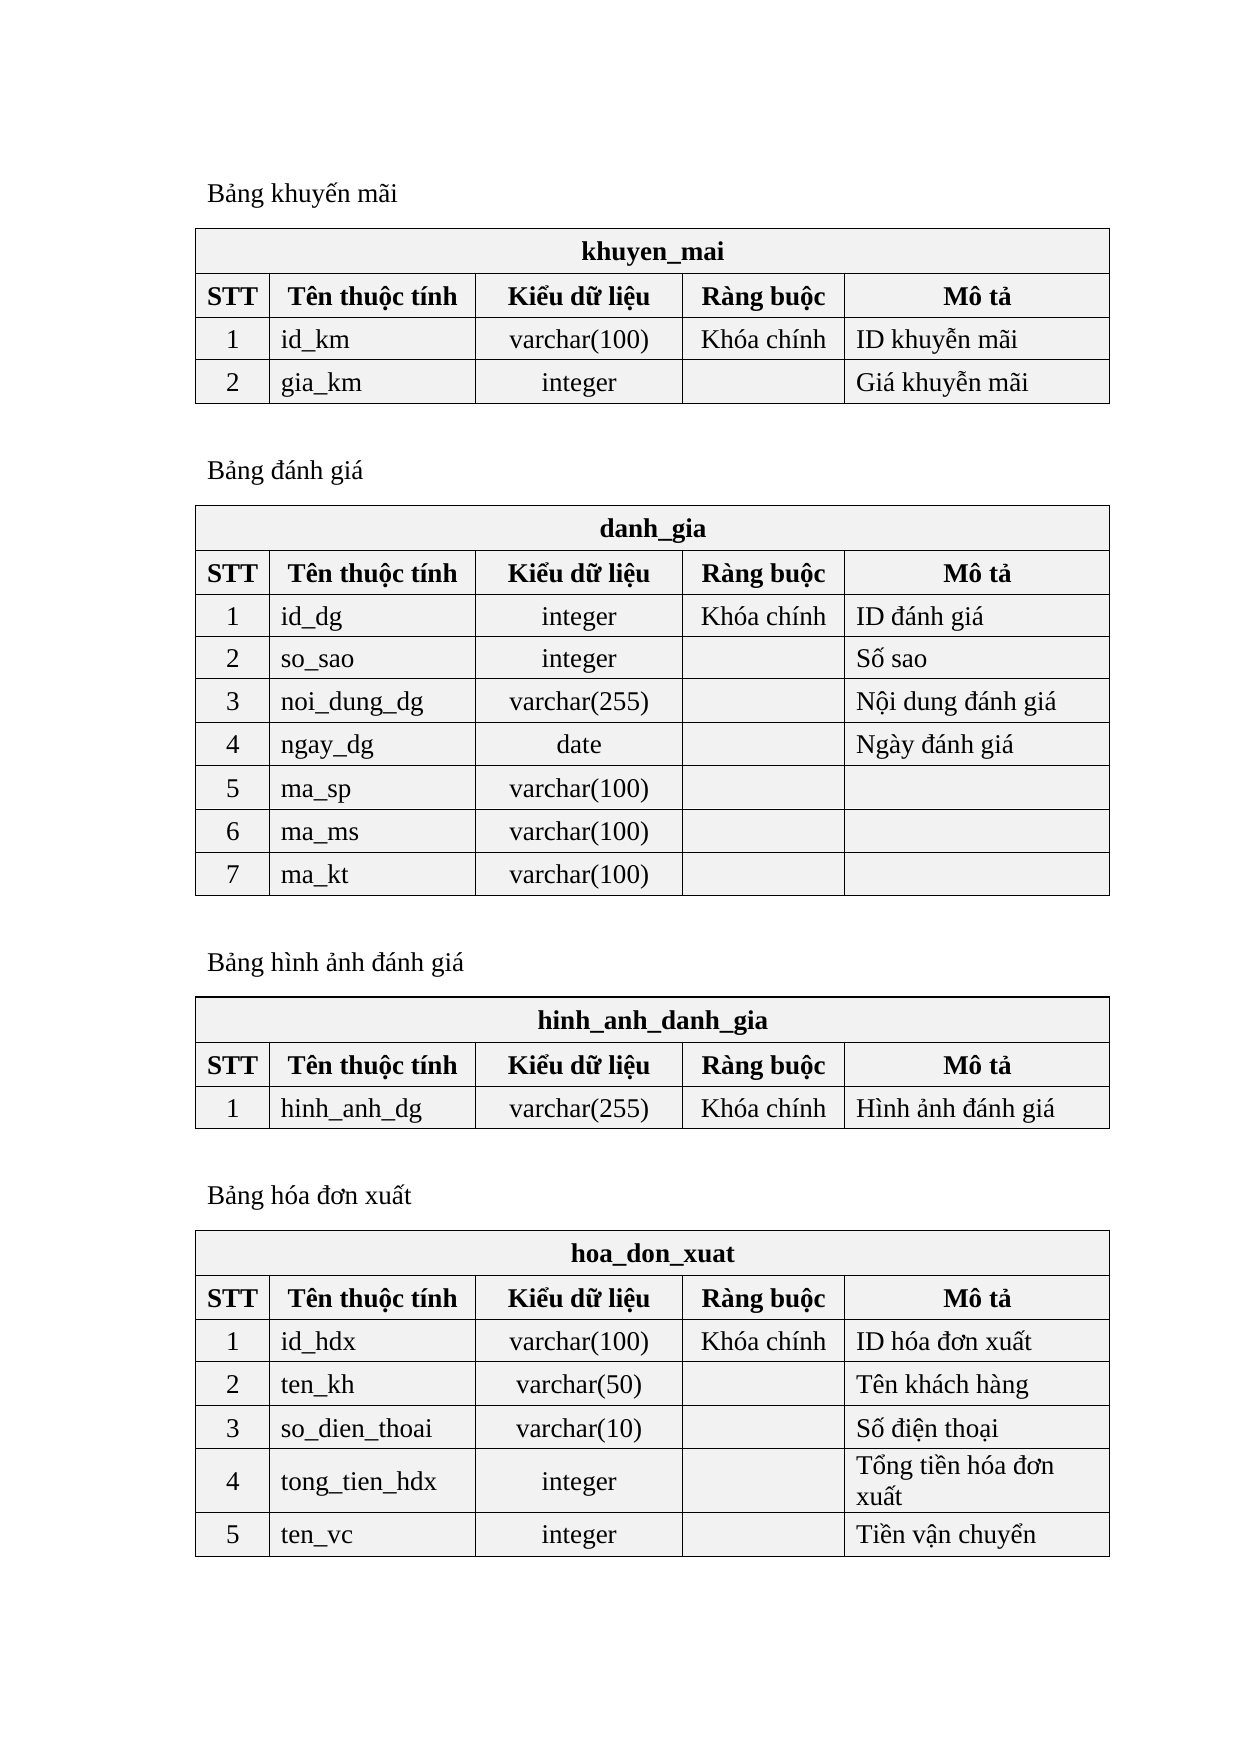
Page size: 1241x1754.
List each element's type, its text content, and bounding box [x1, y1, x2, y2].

table_cell noi_dung_dg [270, 679, 475, 722]
table_cell 2 [196, 360, 269, 403]
table_cell [683, 360, 844, 403]
table_cell [683, 766, 844, 808]
table_cell STT [196, 274, 269, 317]
table_cell 2 [196, 1362, 269, 1405]
table_cell 4 [196, 1449, 269, 1512]
text Bảng hóa đơn xuất [207, 1179, 1122, 1210]
table_cell integer [476, 637, 682, 678]
table_cell 1 [196, 1087, 269, 1128]
table_cell Tên thuộc tính [270, 551, 475, 594]
table_cell 7 [196, 853, 269, 895]
table_cell ma_kt [270, 853, 475, 895]
table_cell [845, 853, 1109, 895]
table_cell ID hóa đơn xuất [845, 1320, 1109, 1361]
table_cell hinh_anh_dg [270, 1087, 475, 1128]
table_cell Kiểu dữ liệu [476, 1276, 682, 1319]
table_cell Tên thuộc tính [270, 1276, 475, 1319]
table_cell 4 [196, 723, 269, 765]
table_cell Tổng tiền hóa đơn xuất [845, 1449, 1109, 1512]
table_cell 3 [196, 679, 269, 722]
table_cell date [476, 723, 682, 765]
table_cell ma_ms [270, 810, 475, 852]
table_cell integer [476, 595, 682, 636]
table_cell [683, 810, 844, 852]
table_cell Giá khuyễn mãi [845, 360, 1109, 403]
table_cell Nội dung đánh giá [845, 679, 1109, 722]
table_cell varchar(100) [476, 1320, 682, 1361]
table_cell varchar(100) [476, 810, 682, 852]
table_cell varchar(100) [476, 853, 682, 895]
table_cell 1 [196, 318, 269, 359]
table_cell varchar(100) [476, 766, 682, 808]
table_cell Hình ảnh đánh giá [845, 1087, 1109, 1128]
table_cell Mô tả [845, 551, 1109, 594]
table_cell integer [476, 1449, 682, 1512]
table_cell ma_sp [270, 766, 475, 808]
table_header danh_gia [196, 506, 1109, 550]
table_cell [683, 1513, 844, 1556]
table_cell varchar(100) [476, 318, 682, 359]
table_cell [683, 723, 844, 765]
table_cell Ràng buộc [683, 274, 844, 317]
table_cell Mô tả [845, 1276, 1109, 1319]
text Bảng khuyến mãi [207, 177, 1122, 208]
table_cell ngay_dg [270, 723, 475, 765]
table_cell integer [476, 1513, 682, 1556]
table_cell 5 [196, 1513, 269, 1556]
table_cell ten_kh [270, 1362, 475, 1405]
table_cell STT [196, 551, 269, 594]
table_cell [683, 1362, 844, 1405]
table_cell Số sao [845, 637, 1109, 678]
table_cell Mô tả [845, 274, 1109, 317]
table_cell Tên thuộc tính [270, 1043, 475, 1086]
table_cell Tiền vận chuyển [845, 1513, 1109, 1556]
table_header hinh_anh_danh_gia [196, 998, 1109, 1042]
table_cell Khóa chính [683, 1320, 844, 1361]
table_cell [683, 637, 844, 678]
table_cell STT [196, 1043, 269, 1086]
table_cell 3 [196, 1406, 269, 1448]
table_cell ID đánh giá [845, 595, 1109, 636]
text Bảng hình ảnh đánh giá [207, 946, 1122, 977]
table_cell Số điện thoại [845, 1406, 1109, 1448]
table_cell ID khuyễn mãi [845, 318, 1109, 359]
table_cell 1 [196, 1320, 269, 1361]
table_cell Kiểu dữ liệu [476, 1043, 682, 1086]
table_cell [845, 766, 1109, 808]
table_cell id_dg [270, 595, 475, 636]
table_header khuyen_mai [196, 229, 1109, 273]
table_cell varchar(255) [476, 1087, 682, 1128]
table_cell id_km [270, 318, 475, 359]
table_cell so_sao [270, 637, 475, 678]
table_cell [683, 1449, 844, 1512]
table_cell varchar(10) [476, 1406, 682, 1448]
table_cell Mô tả [845, 1043, 1109, 1086]
table_cell [845, 810, 1109, 852]
table_cell integer [476, 360, 682, 403]
table_cell so_dien_thoai [270, 1406, 475, 1448]
table_cell [683, 853, 844, 895]
table_header hoa_don_xuat [196, 1231, 1109, 1275]
table_cell id_hdx [270, 1320, 475, 1361]
table_cell varchar(50) [476, 1362, 682, 1405]
text Bảng đánh giá [207, 454, 1122, 485]
table_cell varchar(255) [476, 679, 682, 722]
table_cell STT [196, 1276, 269, 1319]
table_cell Ngày đánh giá [845, 723, 1109, 765]
table_cell [683, 679, 844, 722]
table_cell 5 [196, 766, 269, 808]
table_cell Khóa chính [683, 595, 844, 636]
table_cell Ràng buộc [683, 1276, 844, 1319]
table_cell gia_km [270, 360, 475, 403]
table_cell Khóa chính [683, 1087, 844, 1128]
table_cell Ràng buộc [683, 551, 844, 594]
table_cell 6 [196, 810, 269, 852]
table_cell ten_vc [270, 1513, 475, 1556]
table_cell Tên thuộc tính [270, 274, 475, 317]
table_cell Ràng buộc [683, 1043, 844, 1086]
table_cell Kiểu dữ liệu [476, 274, 682, 317]
table_cell tong_tien_hdx [270, 1449, 475, 1512]
table_cell 1 [196, 595, 269, 636]
table_cell [683, 1406, 844, 1448]
table_cell Kiểu dữ liệu [476, 551, 682, 594]
table_cell Khóa chính [683, 318, 844, 359]
table_cell Tên khách hàng [845, 1362, 1109, 1405]
table_cell 2 [196, 637, 269, 678]
